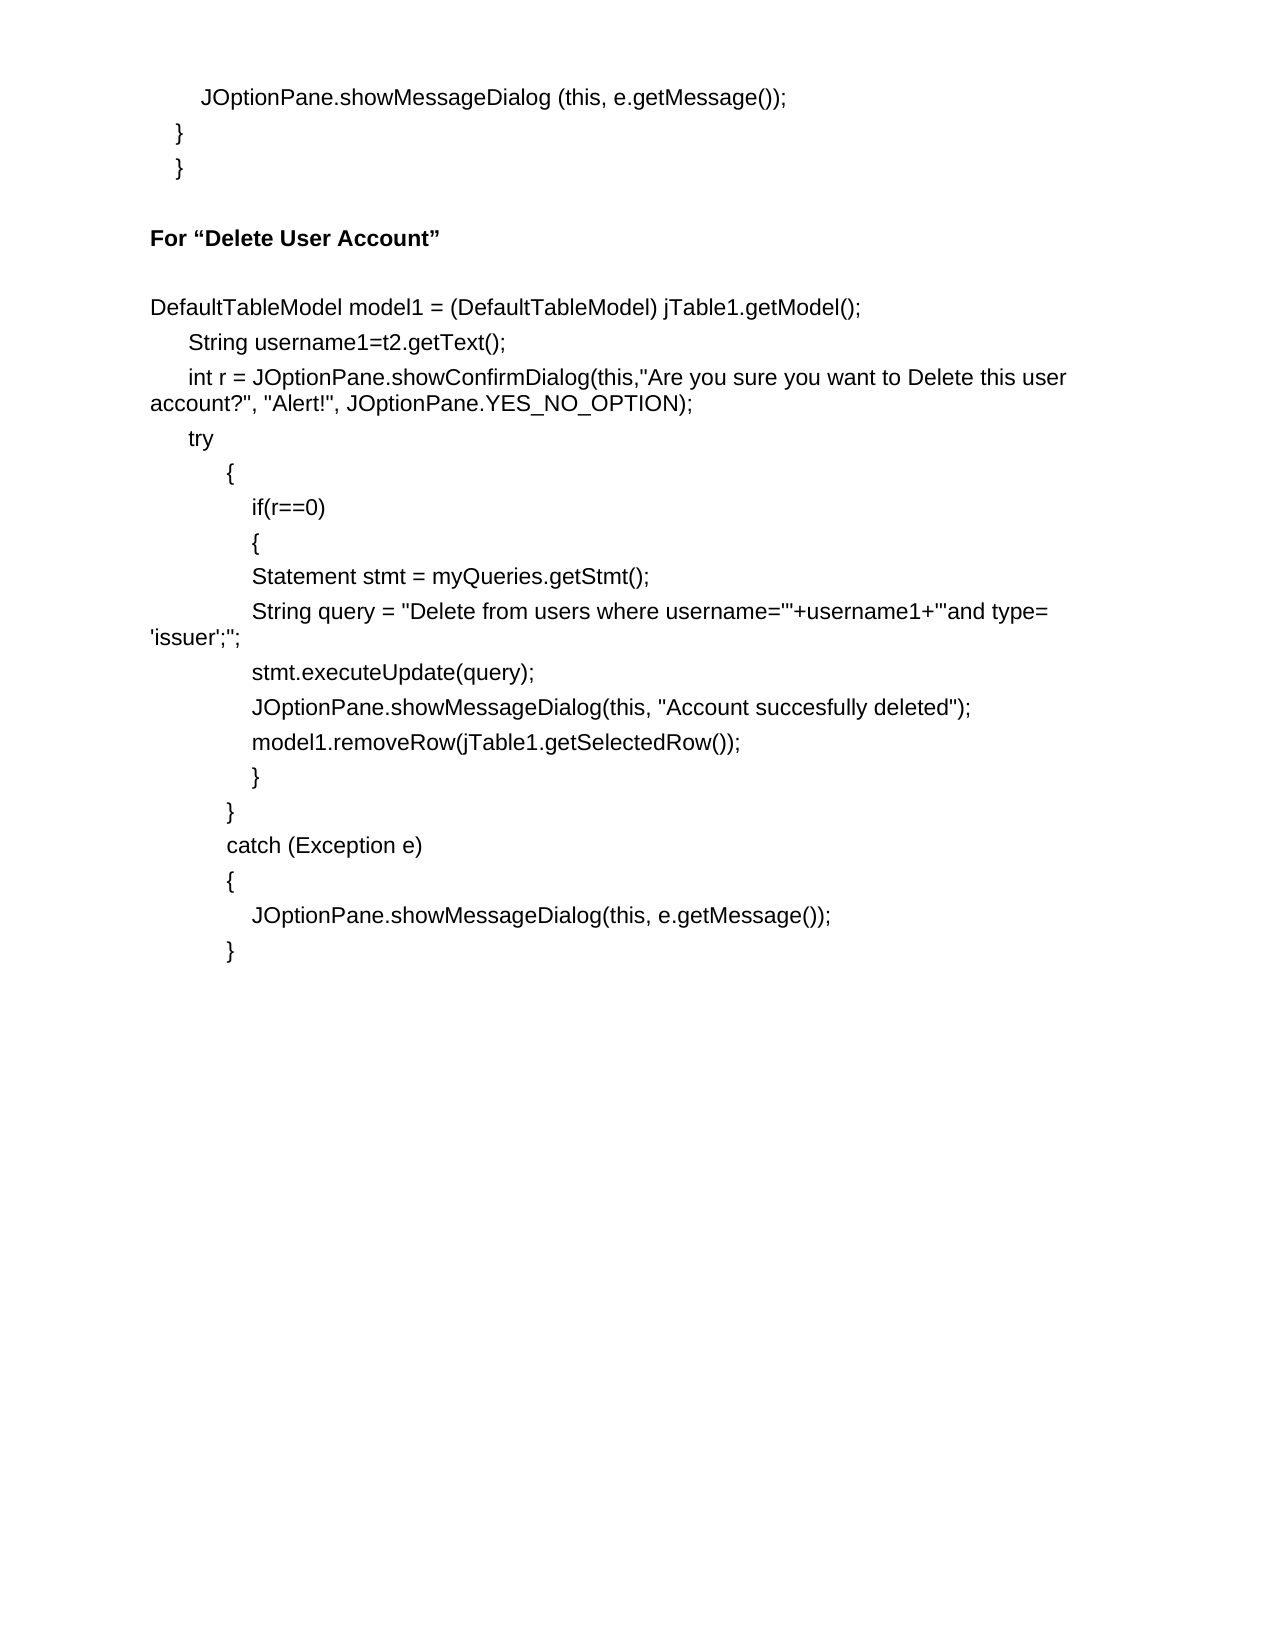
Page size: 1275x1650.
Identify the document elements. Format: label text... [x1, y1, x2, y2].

text { [150, 529, 1125, 555]
text JOptionPane.showMessageDialog(this, "Account succesfully deleted"); [150, 694, 1125, 720]
text } [150, 154, 1125, 180]
text } [150, 798, 1125, 824]
text JOptionPane.showMessageDialog (this, e.getMessage()); [150, 84, 1125, 111]
text DefaultTableModel model1 = (DefaultTableModel) jTable1.getModel(); [150, 294, 1125, 321]
text stmt.executeUpdate(query); [150, 659, 1125, 685]
text Statement stmt = myQueries.getStmt(); [150, 563, 1125, 590]
text { [150, 459, 1125, 486]
text } [150, 119, 1125, 145]
text } [150, 937, 1125, 963]
text catch (Exception e) [150, 832, 1125, 859]
text model1.removeRow(jTable1.getSelectedRow()); [150, 728, 1125, 755]
text int r = JOptionPane.showConfirmDialog(this,"Are you sure you want to Delete this user account?", "Alert!", JOptionPane.YES_NO_OPTION); [150, 363, 1125, 416]
text if(r==0) [150, 494, 1125, 520]
text JOptionPane.showMessageDialog(this, e.getMessage()); [150, 902, 1125, 928]
text For “Delete User Account” [150, 225, 1125, 251]
text String username1=t2.getText(); [150, 329, 1125, 355]
text String query = "Delete from users where username='"+username1+"'and type= 'issuer';"; [150, 598, 1125, 651]
text } [150, 763, 1125, 789]
text try [150, 424, 1125, 451]
text { [150, 867, 1125, 893]
